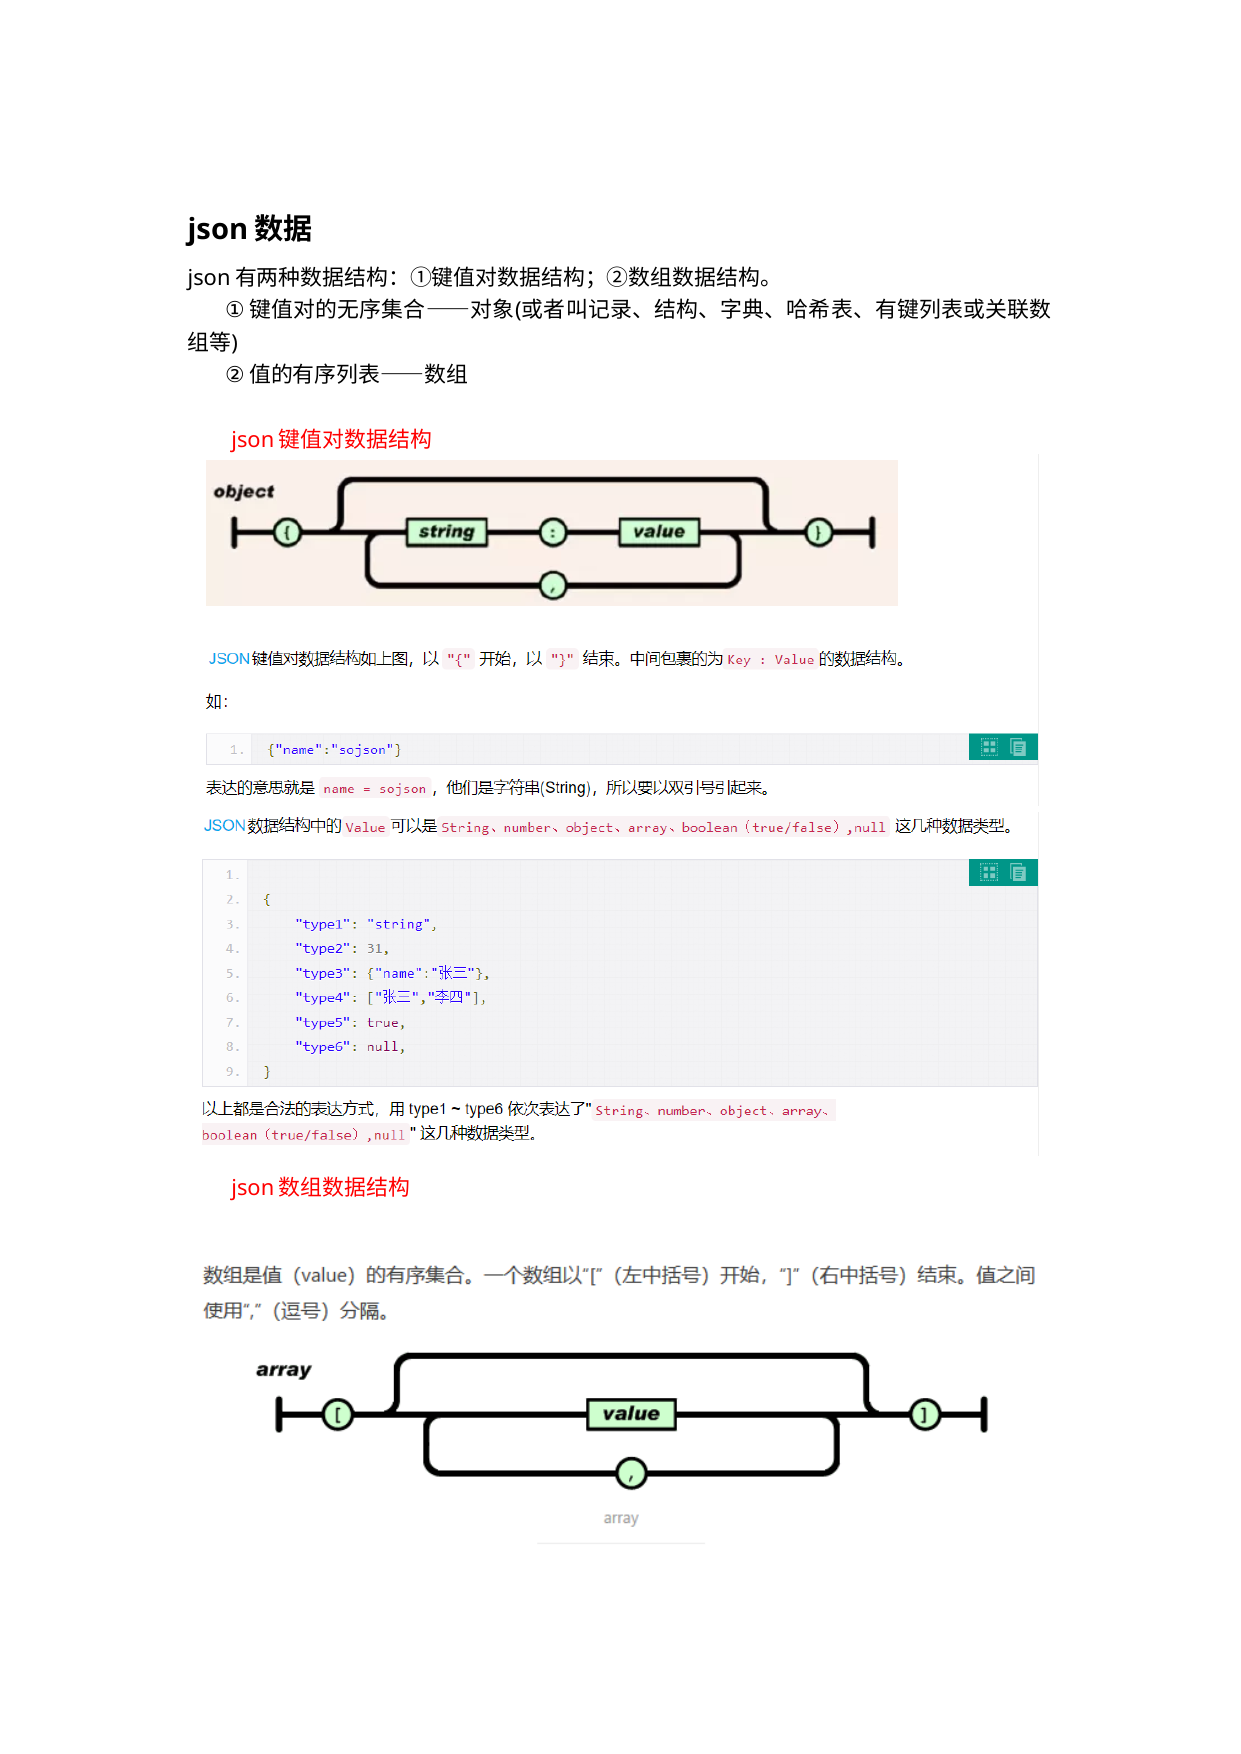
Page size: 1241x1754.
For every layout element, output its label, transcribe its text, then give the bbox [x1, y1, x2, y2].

picture [187, 454, 1053, 806]
picture [187, 1234, 1053, 1549]
text json数据 [187, 194, 1053, 259]
text json有两种数据结构：①键值对数据结构；②数组数据结构。 [187, 259, 1053, 292]
picture [187, 812, 1053, 1156]
text ②值的有序列表——数组 [187, 357, 1053, 389]
text json键值对数据结构 [187, 422, 1053, 454]
text ①键值对的无序集合——对象(或者叫记录、结构、字典、哈希表、有键列表或关联数组等) [187, 292, 1053, 357]
text json数组数据结构 [187, 1169, 1053, 1202]
